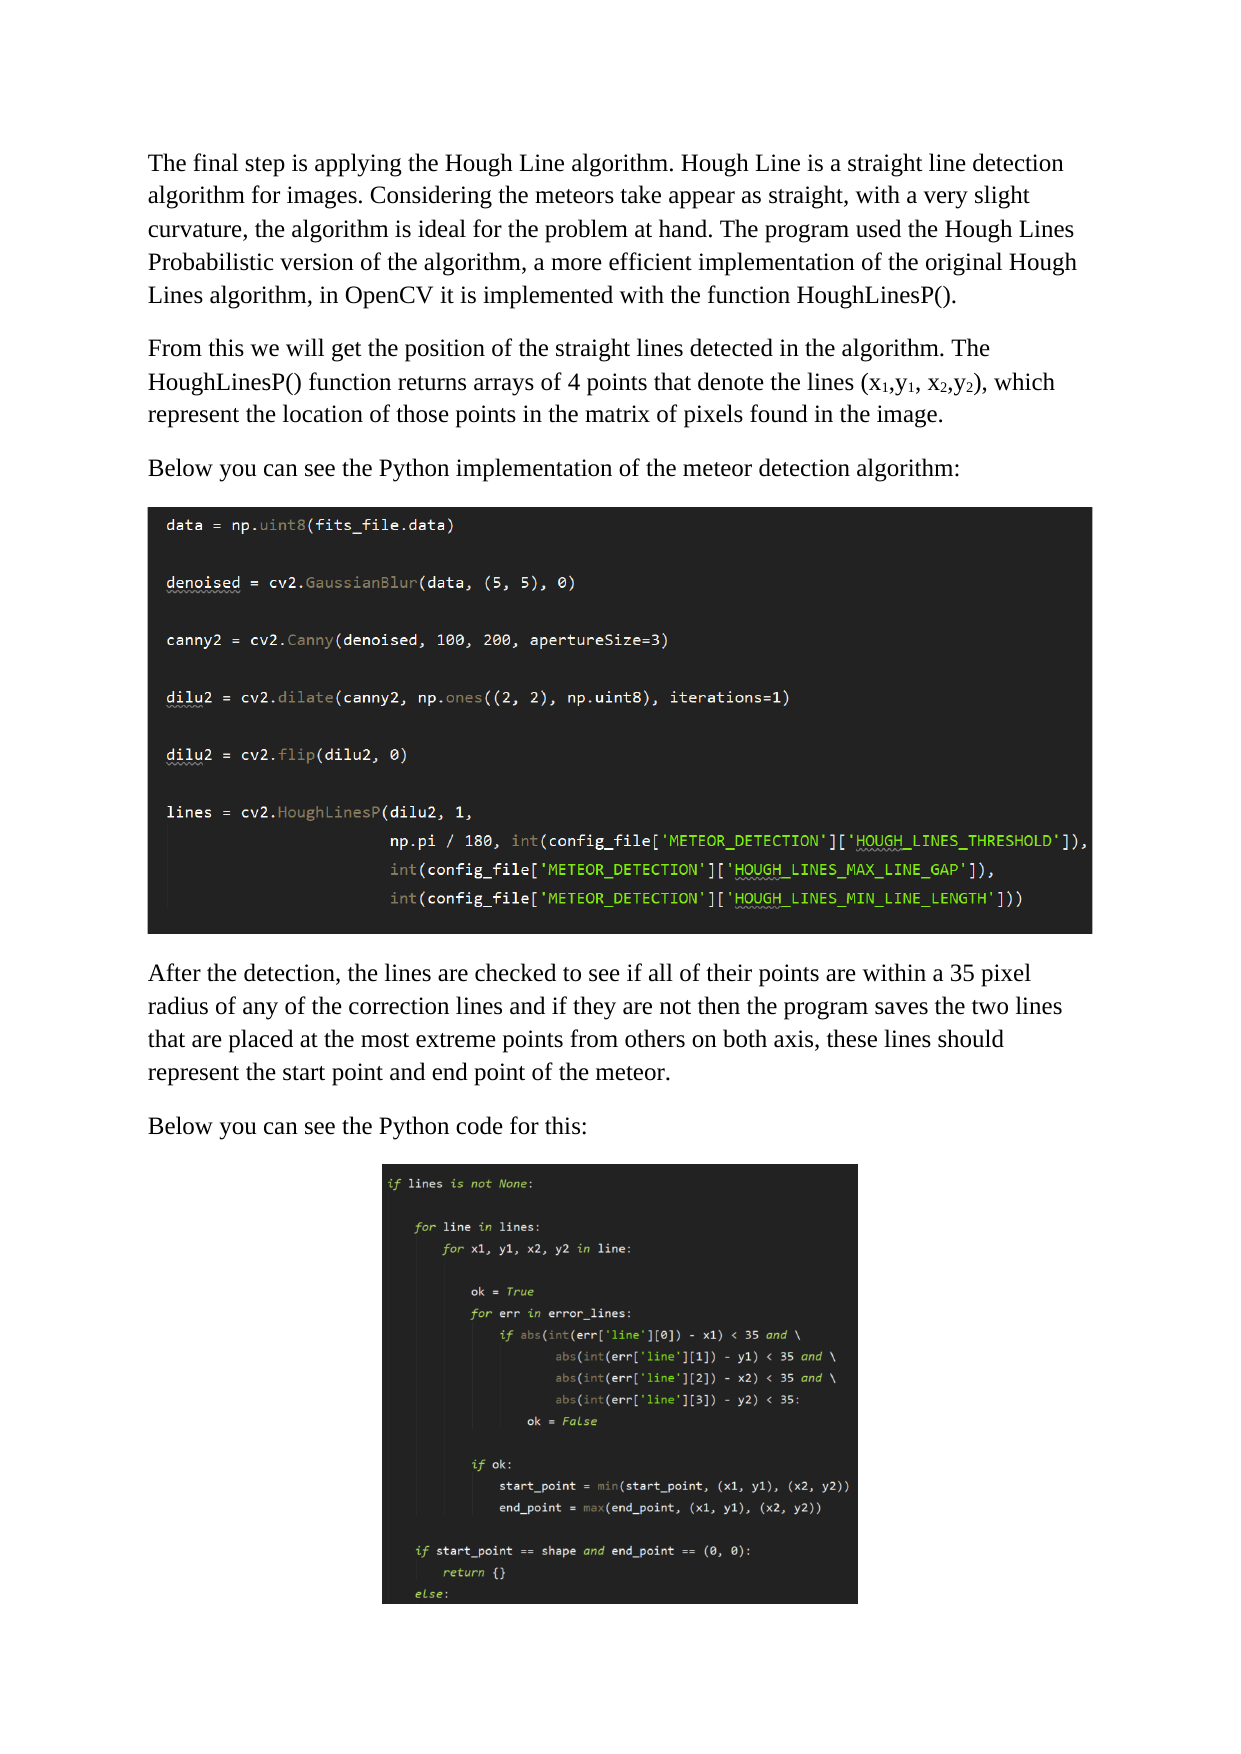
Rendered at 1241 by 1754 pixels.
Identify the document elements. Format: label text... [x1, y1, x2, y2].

text From this we will get the position of the straight lines detected in the algorithm. The HoughLinesP() function returns arrays of 4 points that denote the lines (x1,y1, x2,y2), which represent the location of those points in the matrix of pixels found in the image. [148, 333, 1093, 428]
picture [147, 507, 1093, 934]
text Below you can see the Python implementation of the meteor detection algorithm: [148, 453, 1093, 482]
text After the detection, the lines are checked to see if all of their points are within a 35 pixel radius of any of the correction lines and if they are not then the program saves the two lines that are placed at the most extreme points from others on both axis, these lines should represent the start point and end point of the meteor. [148, 958, 1093, 1086]
text Below you can see the Python code for this: [148, 1111, 1093, 1140]
text The final step is applying the Hough Line algorithm. Hough Line is a straight line detection algorithm for images. Considering the meteors take appear as straight, with a very slight curvature, the algorithm is ideal for the problem at hand. The program used the Hough Lines Probabilistic version of the algorithm, a more efficient implementation of the original Hough Lines algorithm, in OpenCV it is implemented with the function HoughLinesP(). [148, 148, 1093, 308]
picture [382, 1164, 858, 1604]
